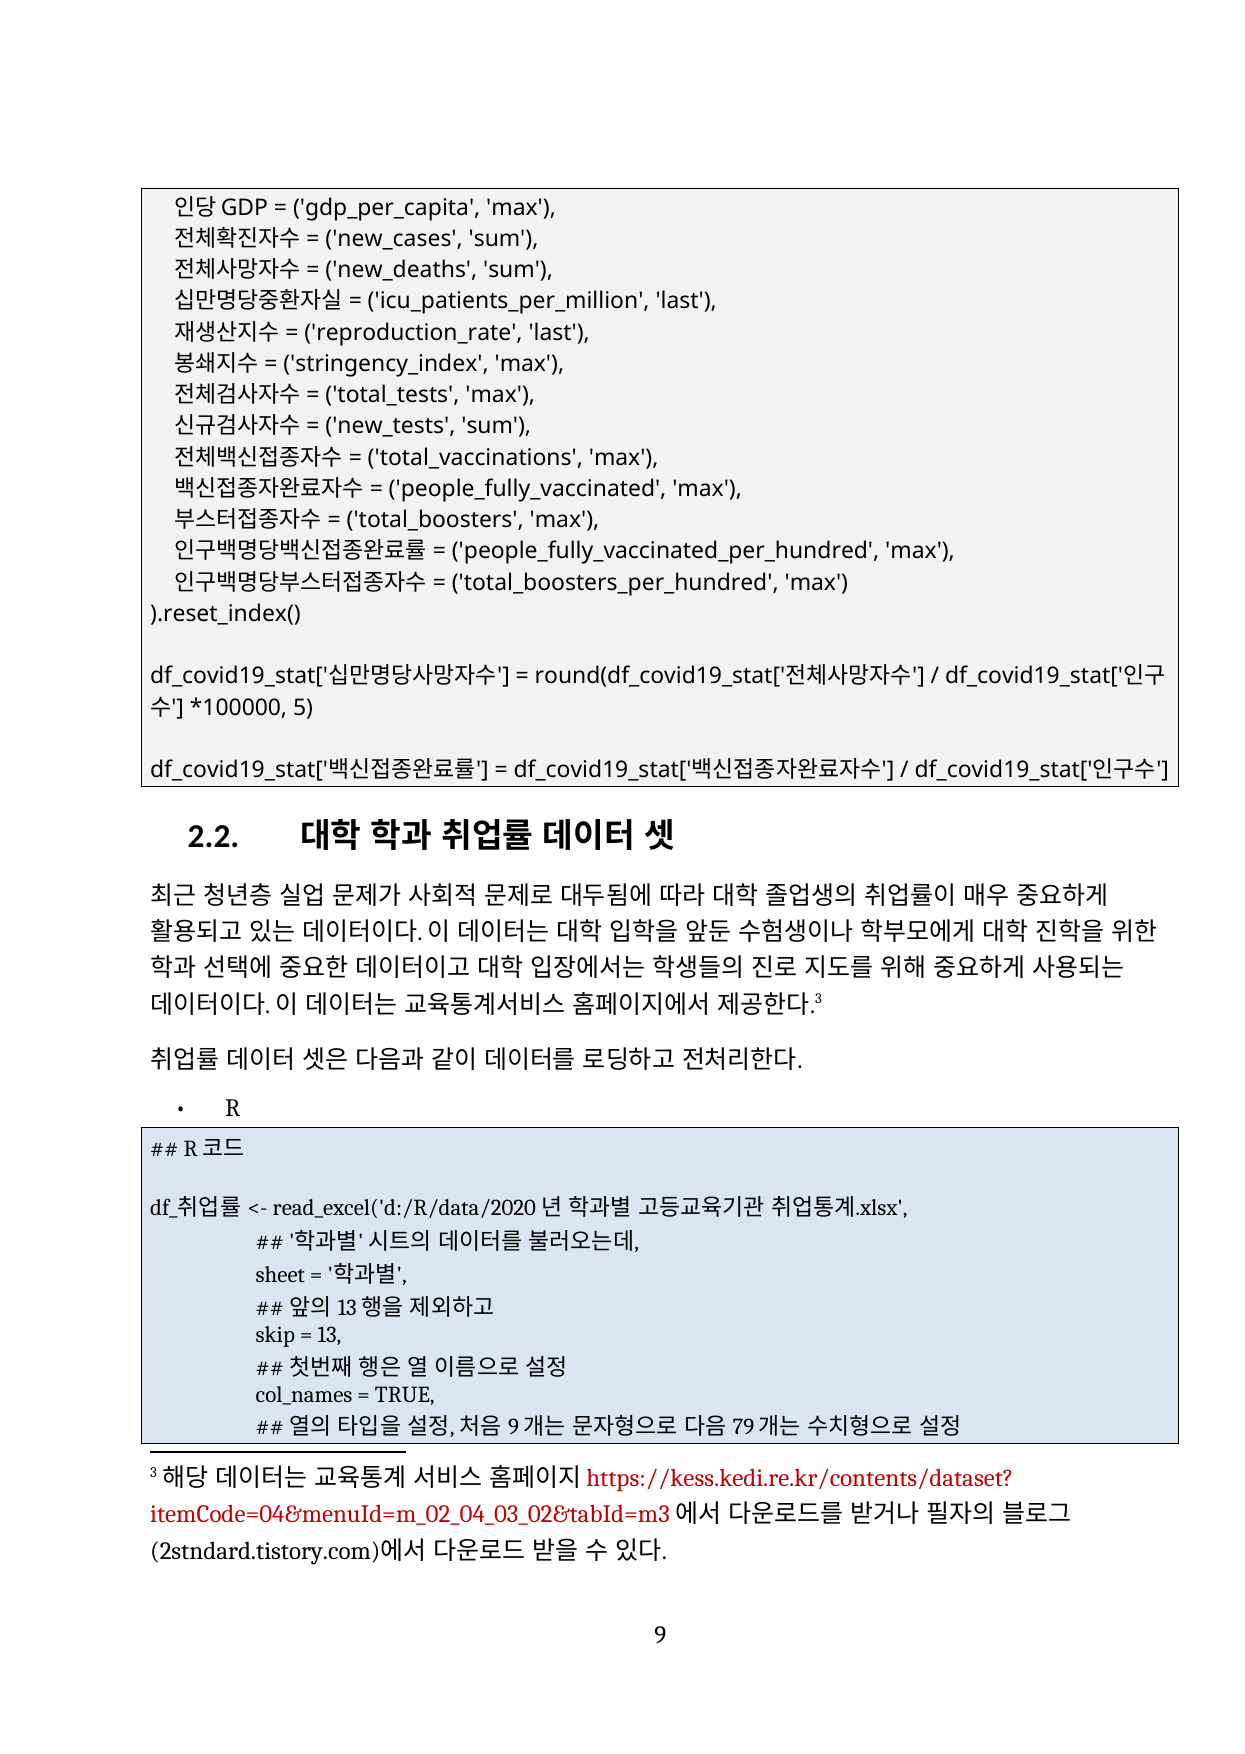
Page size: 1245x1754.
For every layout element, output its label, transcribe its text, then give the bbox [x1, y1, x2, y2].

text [142, 189, 1178, 786]
text 취업률 데이터 셋은 다음과 같이 데이터를 로딩하고 전처리한다. [150, 1039, 1170, 1075]
text 최근 청년층 실업 문제가 사회적 문제로 대두됨에 따라 대학 졸업생의 취업률이 매우 중요하게 활용되고 있는 데이터이다. 이 데이터는 대학 입학을 앞둔 수험생이나 학부모에게 대학 진학을 위한 학과 선택에 중요한 데이터이고 대학 입장에서는 학생들의 진로 지도를 위해 중요하게 사용되는 데이터이다. 이 데이터는 교육통계서비스 홈페이지에서 제공한다. [150, 875, 1170, 1020]
subtitle 대학 학과 취업률 데이터 셋 [187, 808, 1170, 857]
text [142, 1128, 1178, 1443]
list R [175, 1094, 1170, 1123]
